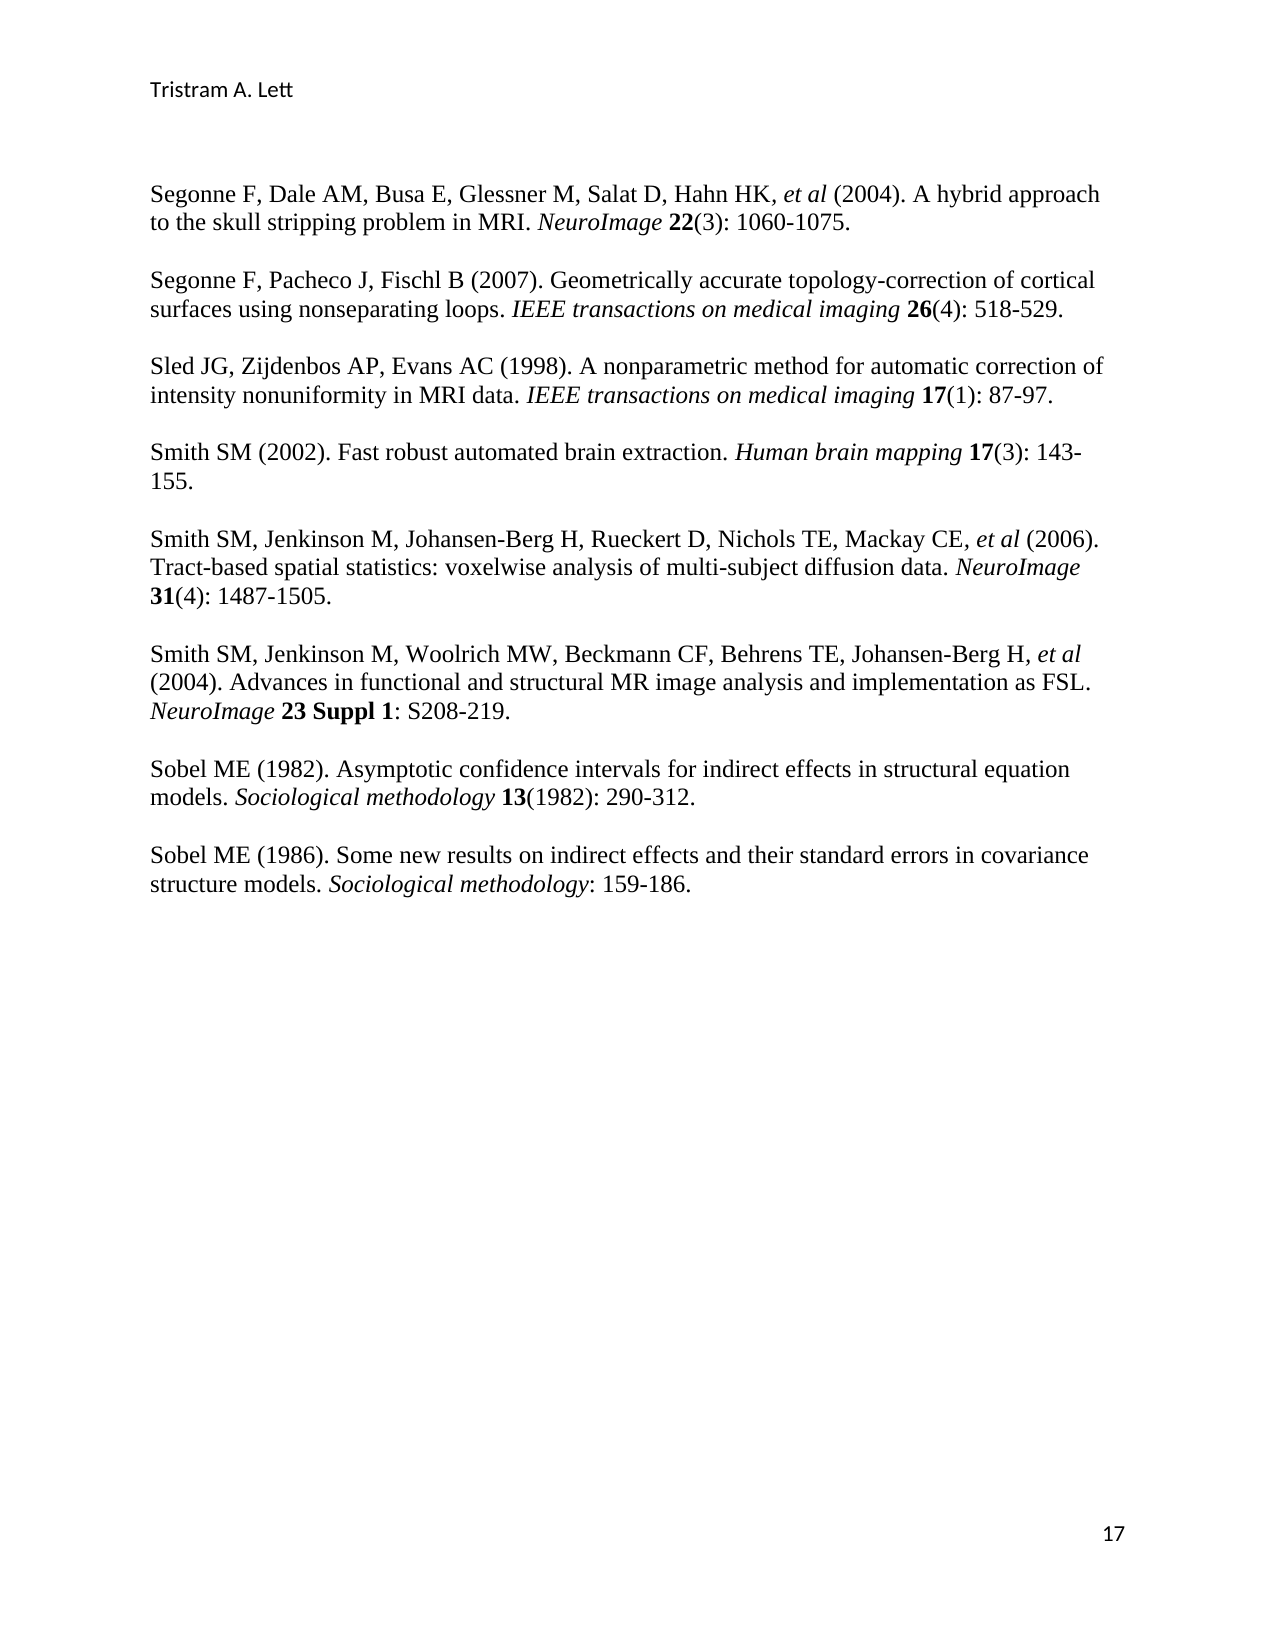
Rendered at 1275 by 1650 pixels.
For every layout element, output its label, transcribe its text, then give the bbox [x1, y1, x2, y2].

text Sled JG, Zijdenbos AP, Evans AC (1998). A nonparametric method for automatic correction of intensity nonuniformity in MRI data. IEEE transactions on medical imaging 17(1): 87-97. [150, 351, 1125, 409]
text Segonne F, Dale AM, Busa E, Glessner M, Salat D, Hahn HK, et al (2004). A hybrid approach to the skull stripping problem in MRI. NeuroImage 22(3): 1060-1075. [150, 179, 1125, 236]
text Sobel ME (1982). Asymptotic confidence intervals for indirect effects in structural equation models. Sociological methodology 13(1982): 290-312. [150, 754, 1125, 811]
text Segonne F, Pacheco J, Fischl B (2007). Geometrically accurate topology-correction of cortical surfaces using nonseparating loops. IEEE transactions on medical imaging 26(4): 518-529. [150, 265, 1125, 322]
text Smith SM, Jenkinson M, Johansen-Berg H, Rueckert D, Nichols TE, Mackay CE, et al (2006). Tract-based spatial statistics: voxelwise analysis of multi-subject diffusion data. NeuroImage 31(4): 1487-1505. [150, 524, 1125, 610]
text Smith SM (2002). Fast robust automated brain extraction. Human brain mapping 17(3): 143-155. [150, 437, 1125, 495]
text Smith SM, Jenkinson M, Woolrich MW, Beckmann CF, Behrens TE, Johansen-Berg H, et al (2004). Advances in functional and structural MR image analysis and implementation as FSL. NeuroImage 23 Suppl 1: S208-219. [150, 639, 1125, 725]
text Sobel ME (1986). Some new results on indirect effects and their standard errors in covariance structure models. Sociological methodology: 159-186. [150, 840, 1125, 897]
